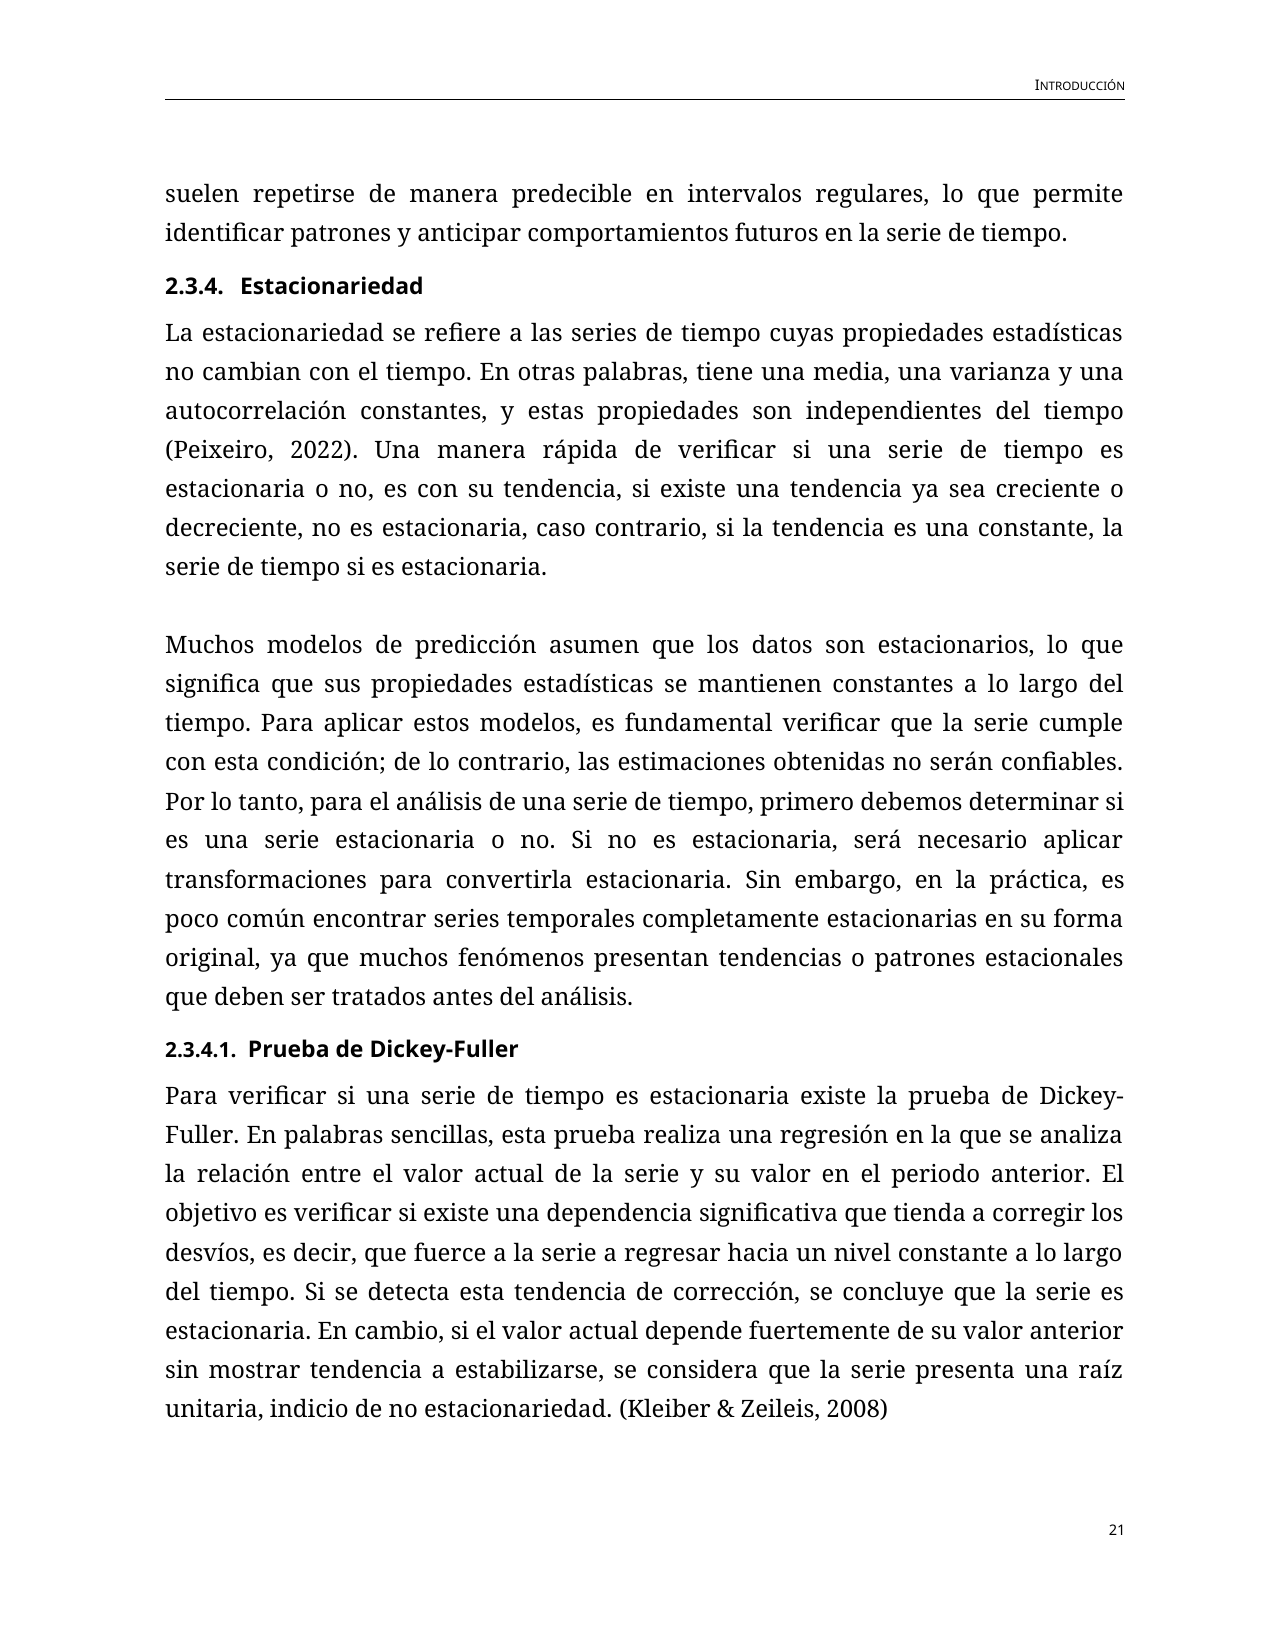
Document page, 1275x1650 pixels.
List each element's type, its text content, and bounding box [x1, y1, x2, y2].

text Para verificar si una serie de tiempo es estacionaria existe la prueba de Dickey-Fuller. En palabras sencillas, esta prueba realiza una regresión en la que se analiza la relación entre el valor actual de la serie y su valor en el periodo anterior. El objetivo es verificar si existe una dependencia significativa que tienda a corregir los desvíos, es decir, que fuerce a la serie a regresar hacia un nivel constante a lo largo del tiempo. Si se detecta esta tendencia de corrección, se concluye que la serie es estacionaria. En cambio, si el valor actual depende fuertemente de su valor anterior sin mostrar tendencia a estabilizarse, se considera que la serie presenta una raíz unitaria, indicio de no estacionariedad. [165, 1079, 1125, 1424]
text La estacionariedad se refiere a las series de tiempo cuyas propiedades estadísticas no cambian con el tiempo. En otras palabras, tiene una media, una varianza y una autocorrelación constantes, y estas propiedades son independientes del tiempo . Una manera rápida de verificar si una serie de tiempo es estacionaria o no, es con su tendencia, si existe una tendencia ya sea creciente o decreciente, no es estacionaria, caso contrario, si la tendencia es una constante, la serie de tiempo si es estacionaria. [165, 316, 1125, 582]
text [165, 177, 1125, 249]
text Muchos modelos de predicción asumen que los datos son estacionarios, lo que significa que sus propiedades estadísticas se mantienen constantes a lo largo del tiempo. Para aplicar estos modelos, es fundamental verificar que la serie cumple con esta condición; de lo contrario, las estimaciones obtenidas no serán confiables. Por lo tanto, para el análisis de una serie de tiempo, primero debemos determinar si es una serie estacionaria o no. Si no es estacionaria, será necesario aplicar transformaciones para convertirla estacionaria. Sin embargo, en la práctica, es poco común encontrar series temporales completamente estacionarias en su forma original, ya que muchos fenómenos presentan tendencias o patrones estacionales que deben ser tratados antes del análisis. [165, 628, 1125, 1012]
subtitle Prueba de Dickey-Fuller [165, 1033, 1125, 1064]
subtitle Estacionariedad [165, 270, 1125, 301]
